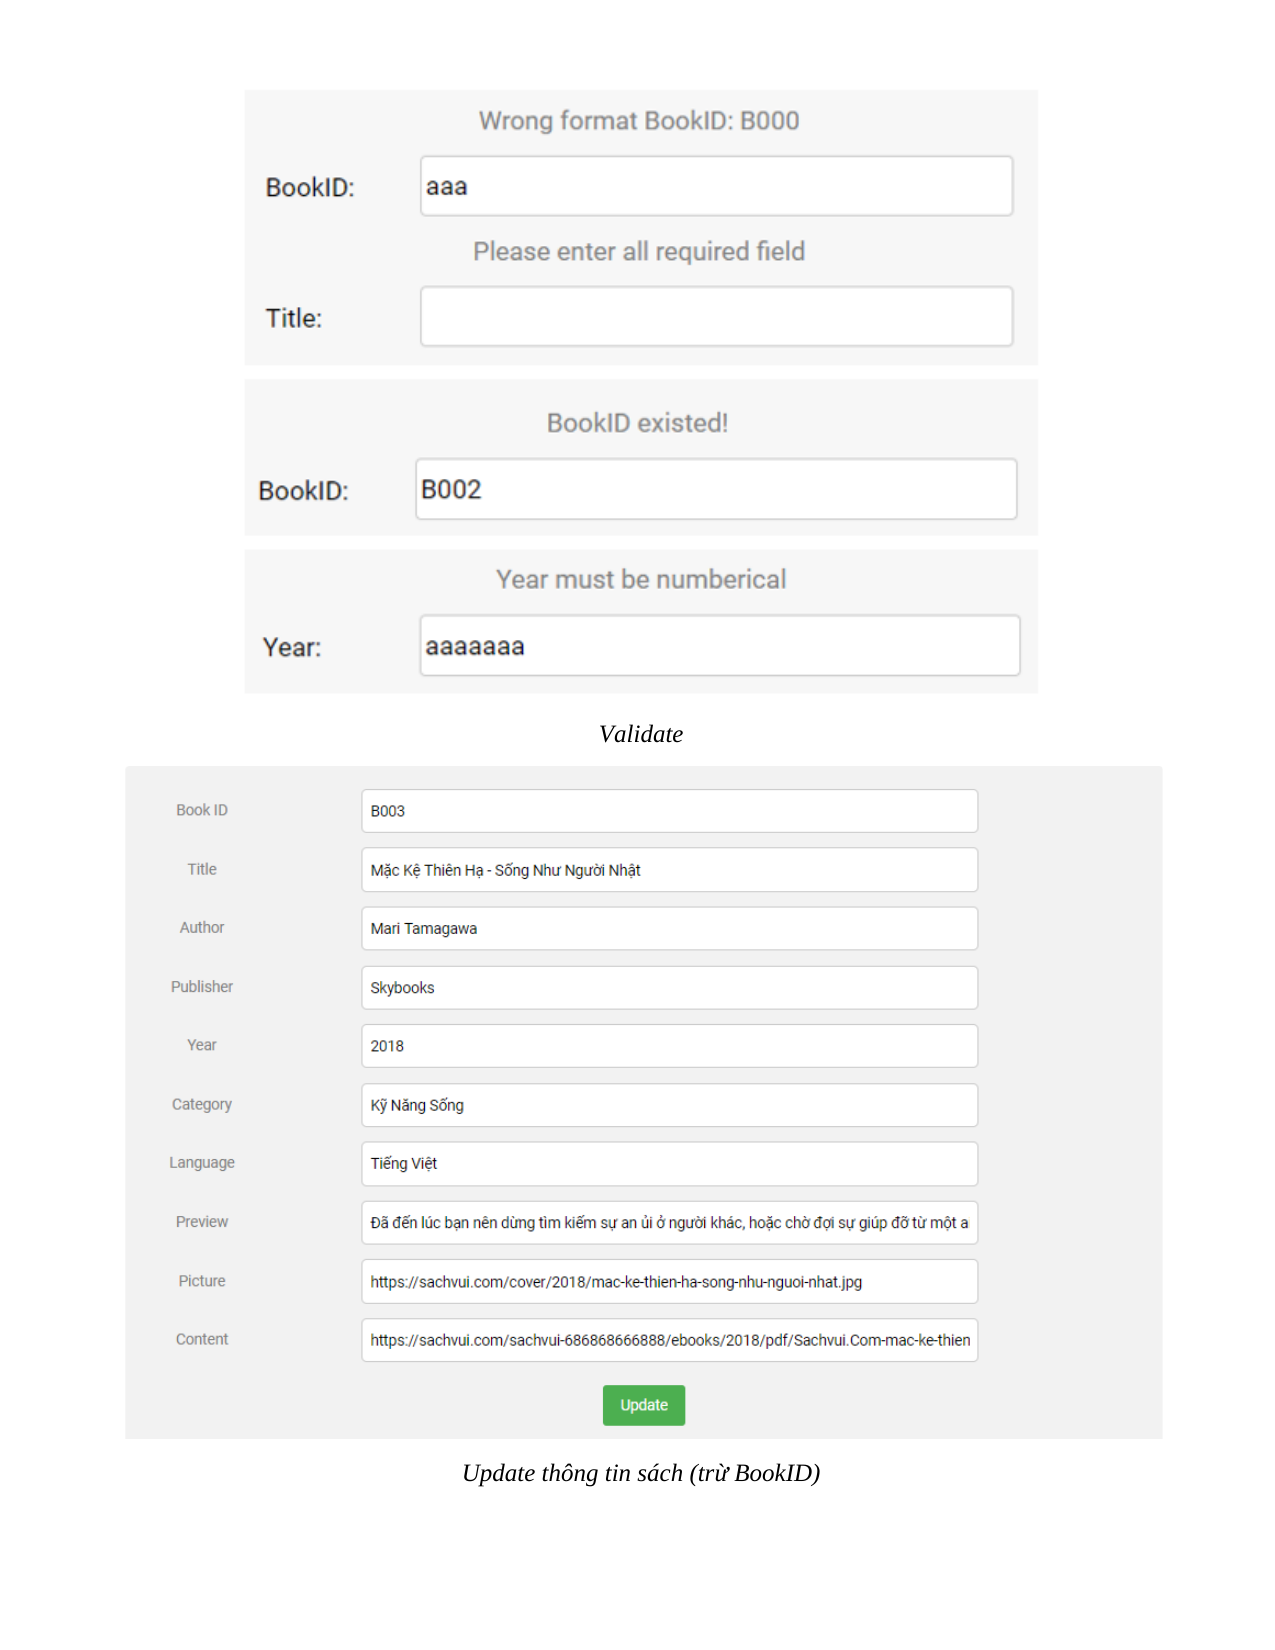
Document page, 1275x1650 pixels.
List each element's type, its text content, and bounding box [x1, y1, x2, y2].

text Validate [122, 719, 1162, 748]
text Update thông tin sách (trừ BookID) [122, 1458, 1162, 1486]
picture [242, 84, 1043, 700]
picture [121, 766, 1163, 1439]
